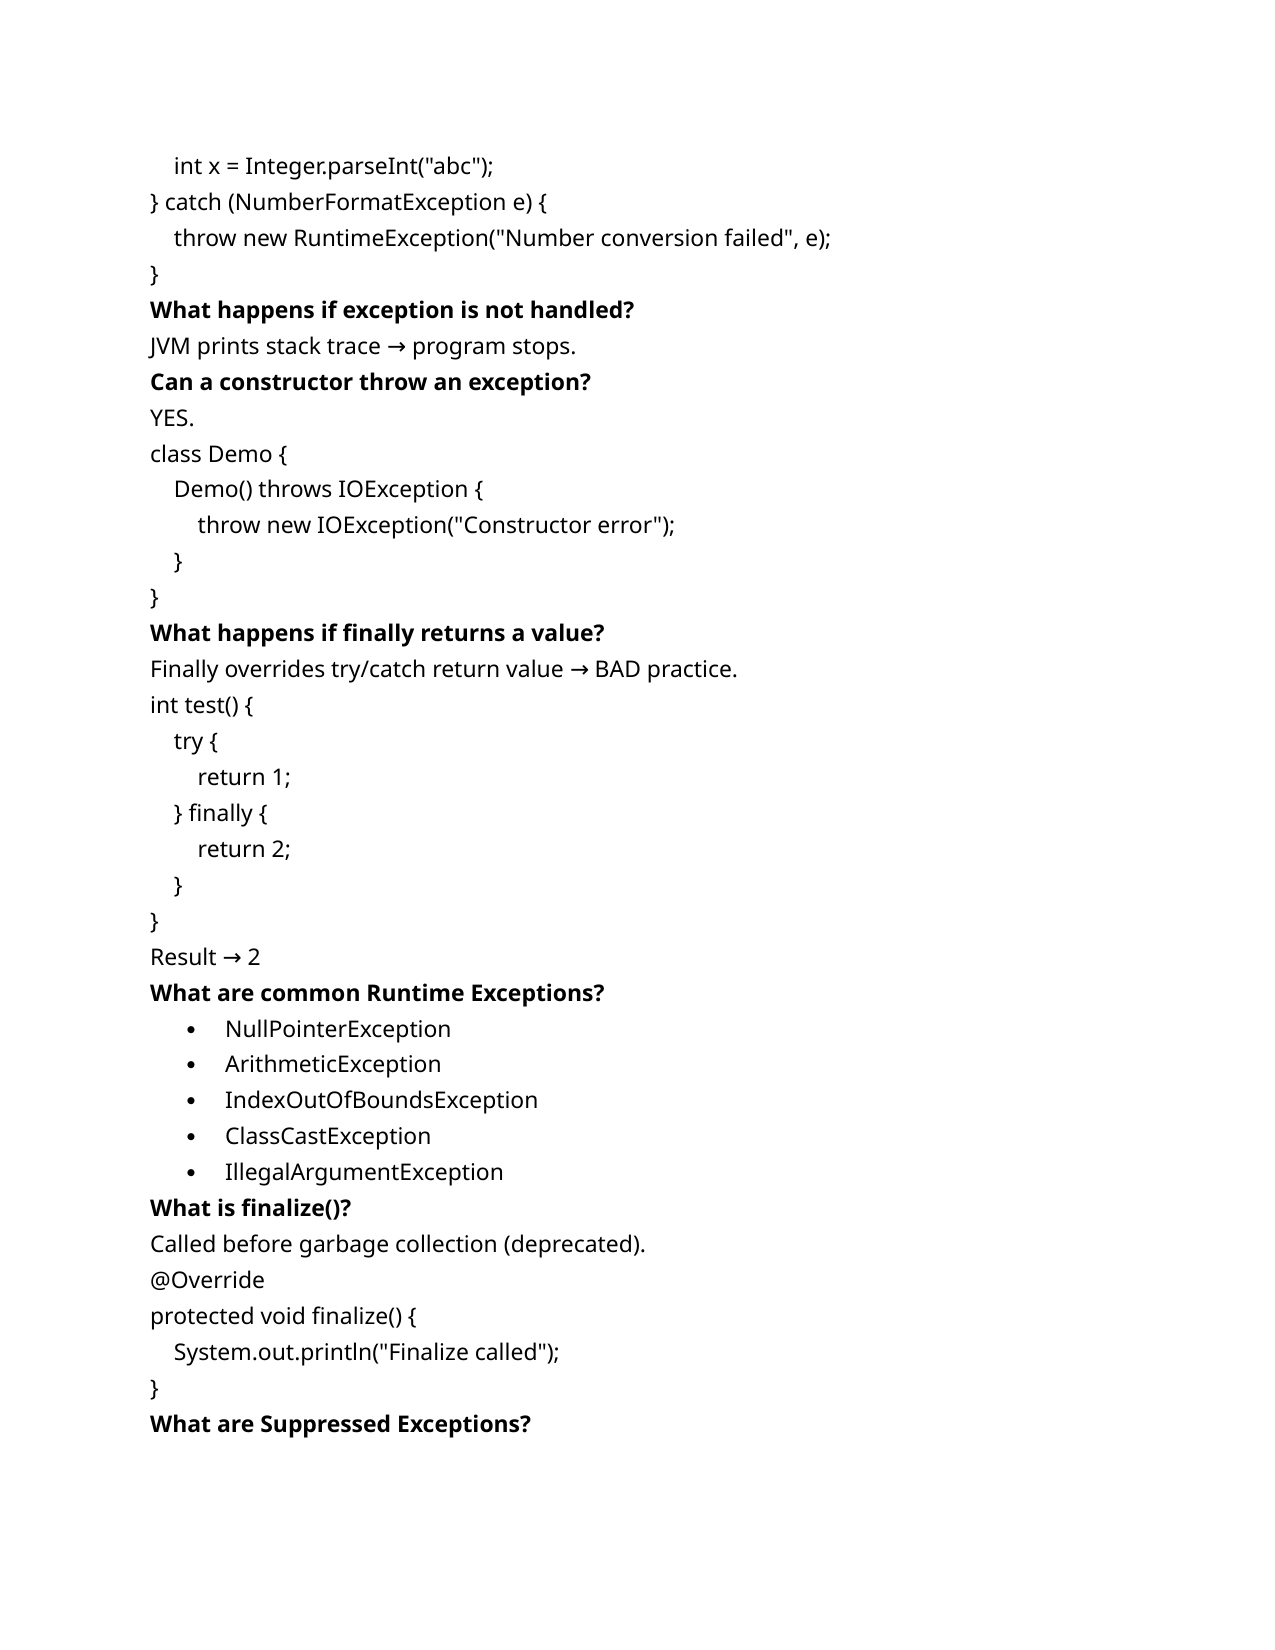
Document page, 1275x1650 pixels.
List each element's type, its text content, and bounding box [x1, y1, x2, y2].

text Can a constructor throw an exception? [150, 366, 1125, 397]
text } [150, 581, 1125, 612]
text What is finalize()? [150, 1192, 1125, 1223]
text class Demo { [150, 437, 1125, 469]
list IndexOutOfBoundsException [187, 1084, 1125, 1116]
text What are Suppressed Exceptions? [150, 1408, 1125, 1439]
text } [150, 869, 1125, 900]
text return 1; [150, 761, 1125, 792]
list ClassCastException [187, 1120, 1125, 1152]
text } catch (NumberFormatException e) { [150, 186, 1125, 217]
text int x = Integer.parseInt("abc"); [150, 150, 1125, 181]
text Result → 2 [150, 941, 1125, 972]
text protected void finalize() { [150, 1300, 1125, 1331]
text throw new RuntimeException("Number conversion failed", e); [150, 222, 1125, 253]
text Finally overrides try/catch return value → BAD practice. [150, 653, 1125, 684]
text @Override [150, 1264, 1125, 1295]
text YES. [150, 402, 1125, 433]
text } finally { [150, 797, 1125, 828]
list IllegalArgumentException [187, 1156, 1125, 1187]
text Demo() throws IOException { [150, 473, 1125, 505]
text System.out.println("Finalize called"); [150, 1336, 1125, 1367]
text What happens if exception is not handled? [150, 294, 1125, 325]
list NullPointerException [187, 1012, 1125, 1044]
text Called before garbage collection (deprecated). [150, 1228, 1125, 1259]
list ArithmeticException [187, 1048, 1125, 1080]
text } [150, 1372, 1125, 1403]
text What happens if finally returns a value? [150, 617, 1125, 648]
text What are common Runtime Exceptions? [150, 977, 1125, 1008]
text throw new IOException("Constructor error"); [150, 509, 1125, 541]
text int test() { [150, 689, 1125, 720]
text } [150, 545, 1125, 577]
text } [150, 905, 1125, 936]
text try { [150, 725, 1125, 756]
text JVM prints stack trace → program stops. [150, 330, 1125, 361]
text return 2; [150, 833, 1125, 864]
text } [150, 258, 1125, 289]
